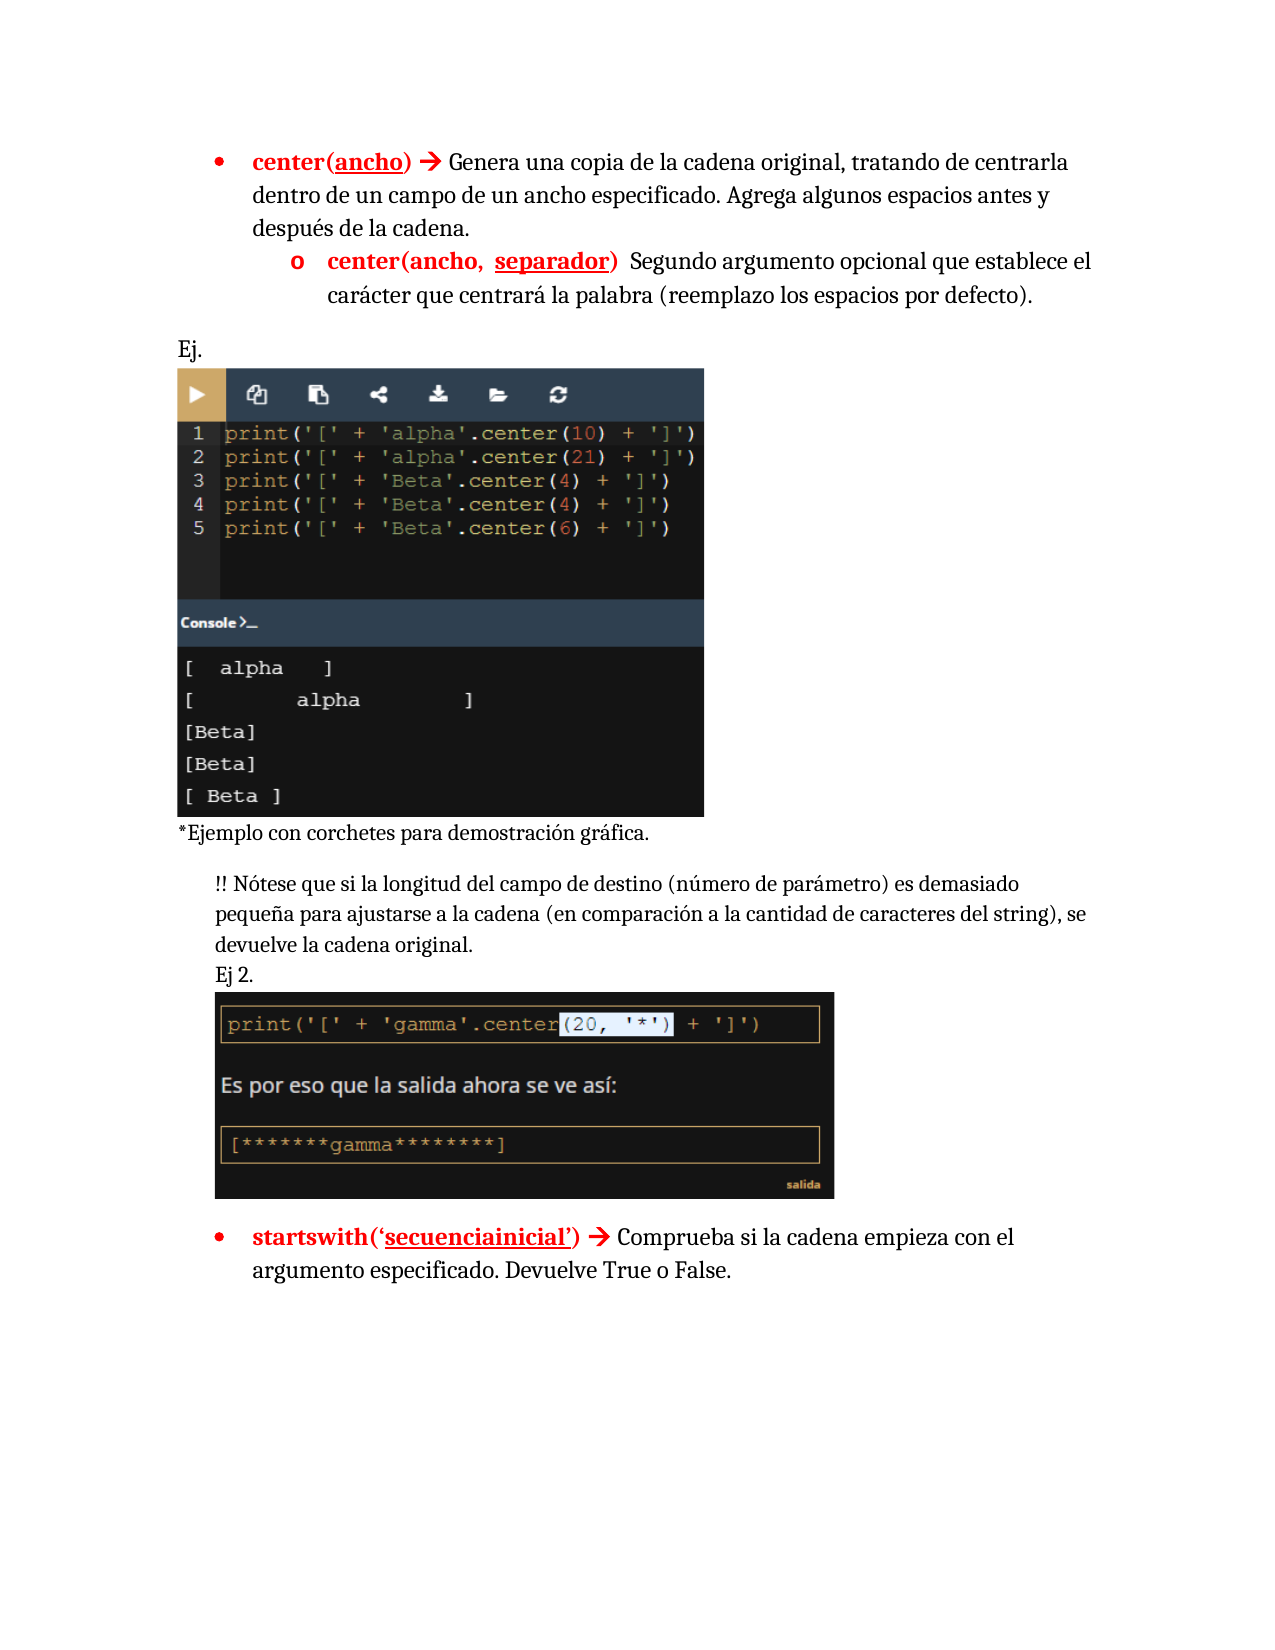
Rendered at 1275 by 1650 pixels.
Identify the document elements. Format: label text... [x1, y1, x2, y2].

picture [214, 992, 835, 1199]
list center(ancho, separador) Segundo argumento opcional que establece el carácter que centrará la palabra (reemplazo los espacios por defecto). [290, 247, 1098, 310]
list center(ancho) Genera una copia de la cadena original, tratando de centrarla dentro de un campo de un ancho especificado. Agrega algunos espacios antes y después de la cadena. [215, 148, 1098, 242]
picture [177, 367, 705, 817]
list startswith(‘secuenciainicial’) Comprueba si la cadena empieza con el argumento especificado. Devuelve True o False. [215, 1223, 1098, 1285]
